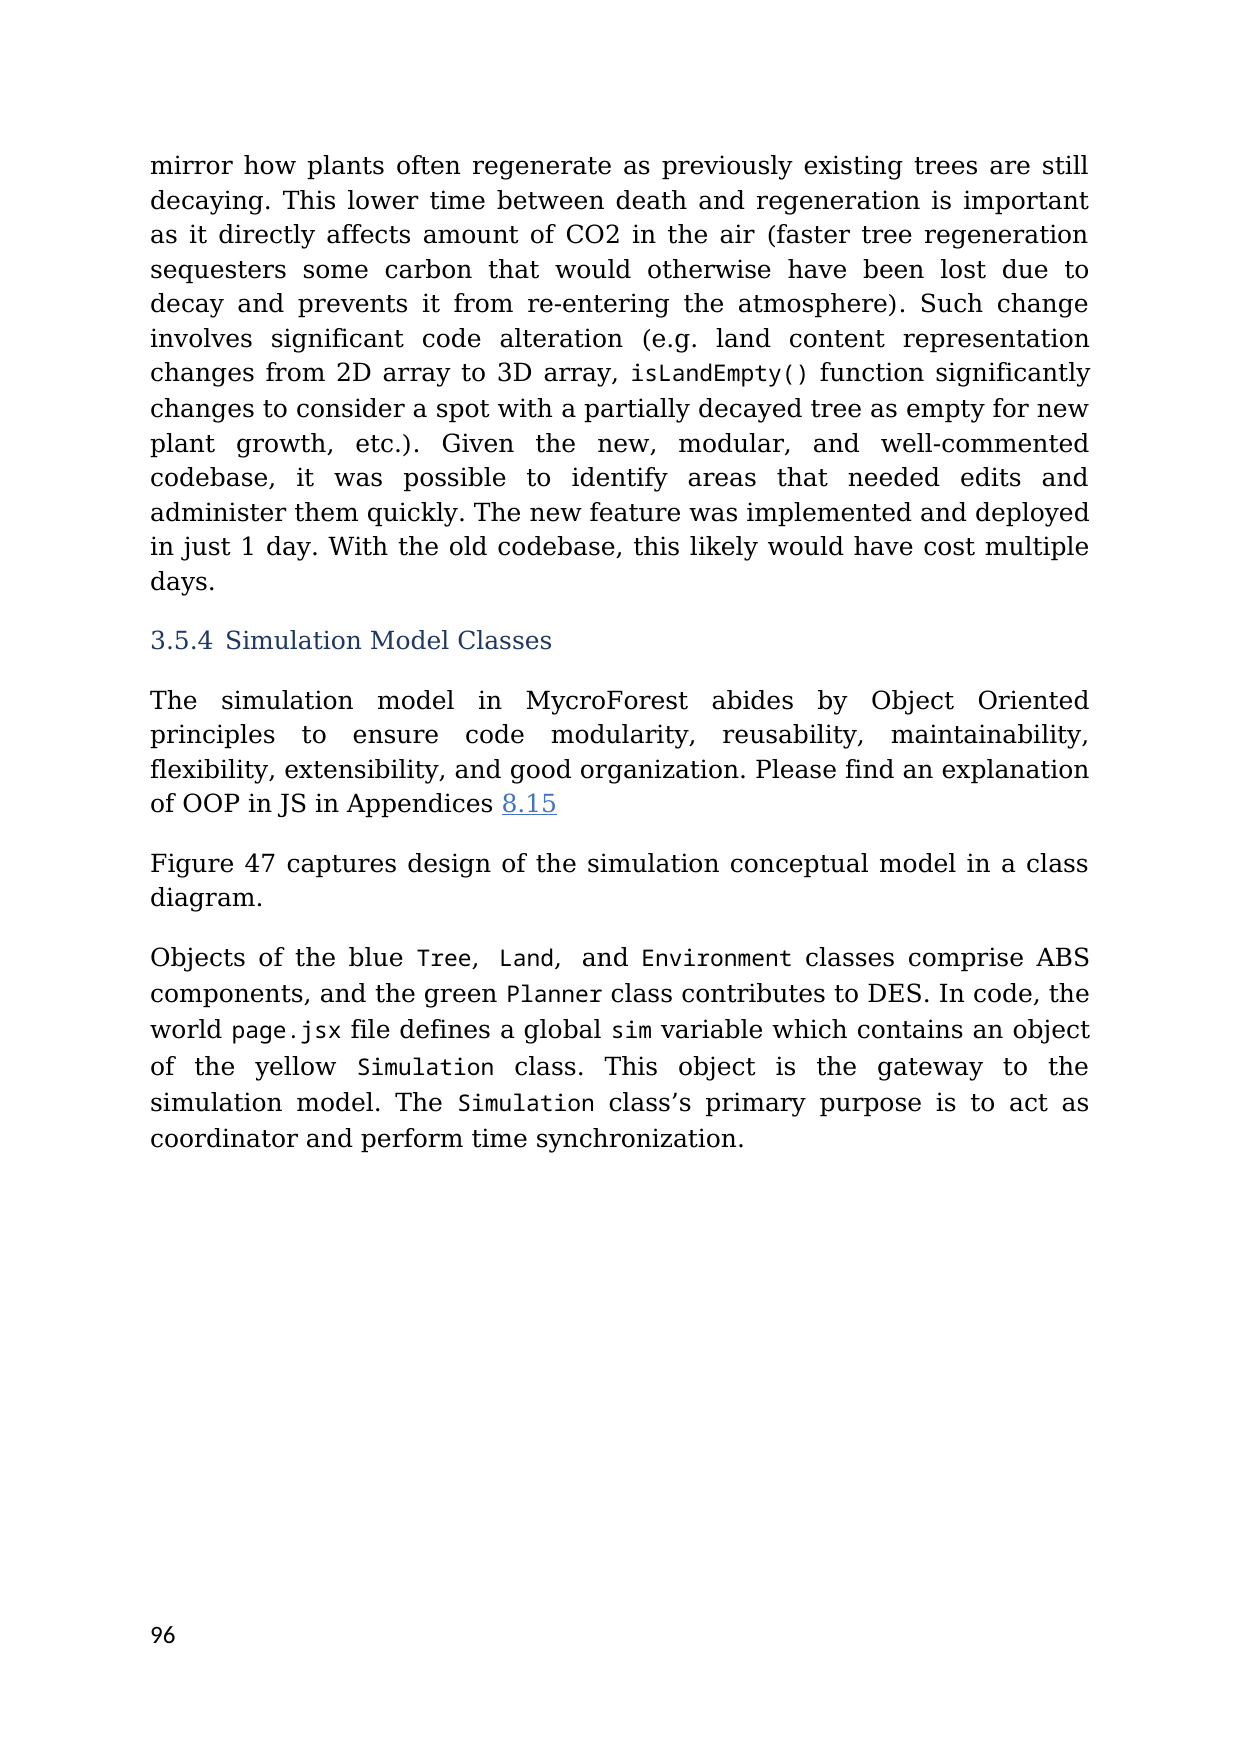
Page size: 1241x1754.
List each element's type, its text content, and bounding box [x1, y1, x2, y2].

text Objects of the blue Tree, Land, and Environment classes comprise ABS components, and the green Planner class contributes to DES. In code, the world page.jsx file defines a global sim variable which contains an object of the yellow Simulation class. This object is the gateway to the simulation model. The Simulation class’s primary purpose is to act as coordinator and perform time synchronization. [150, 941, 1090, 1152]
subtitle Simulation Model Classes [150, 625, 1090, 655]
text Figure 47 captures design of the simulation conceptual model in a class diagram. [150, 847, 1090, 912]
text The simulation model in MycroForest abides by Object Oriented principles to ensure code modularity, reusability, maintainability, flexibility, extensibility, and good organization. Please find an explanation of OOP in JS in Appendices 8.15 [150, 684, 1090, 818]
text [150, 150, 1090, 596]
